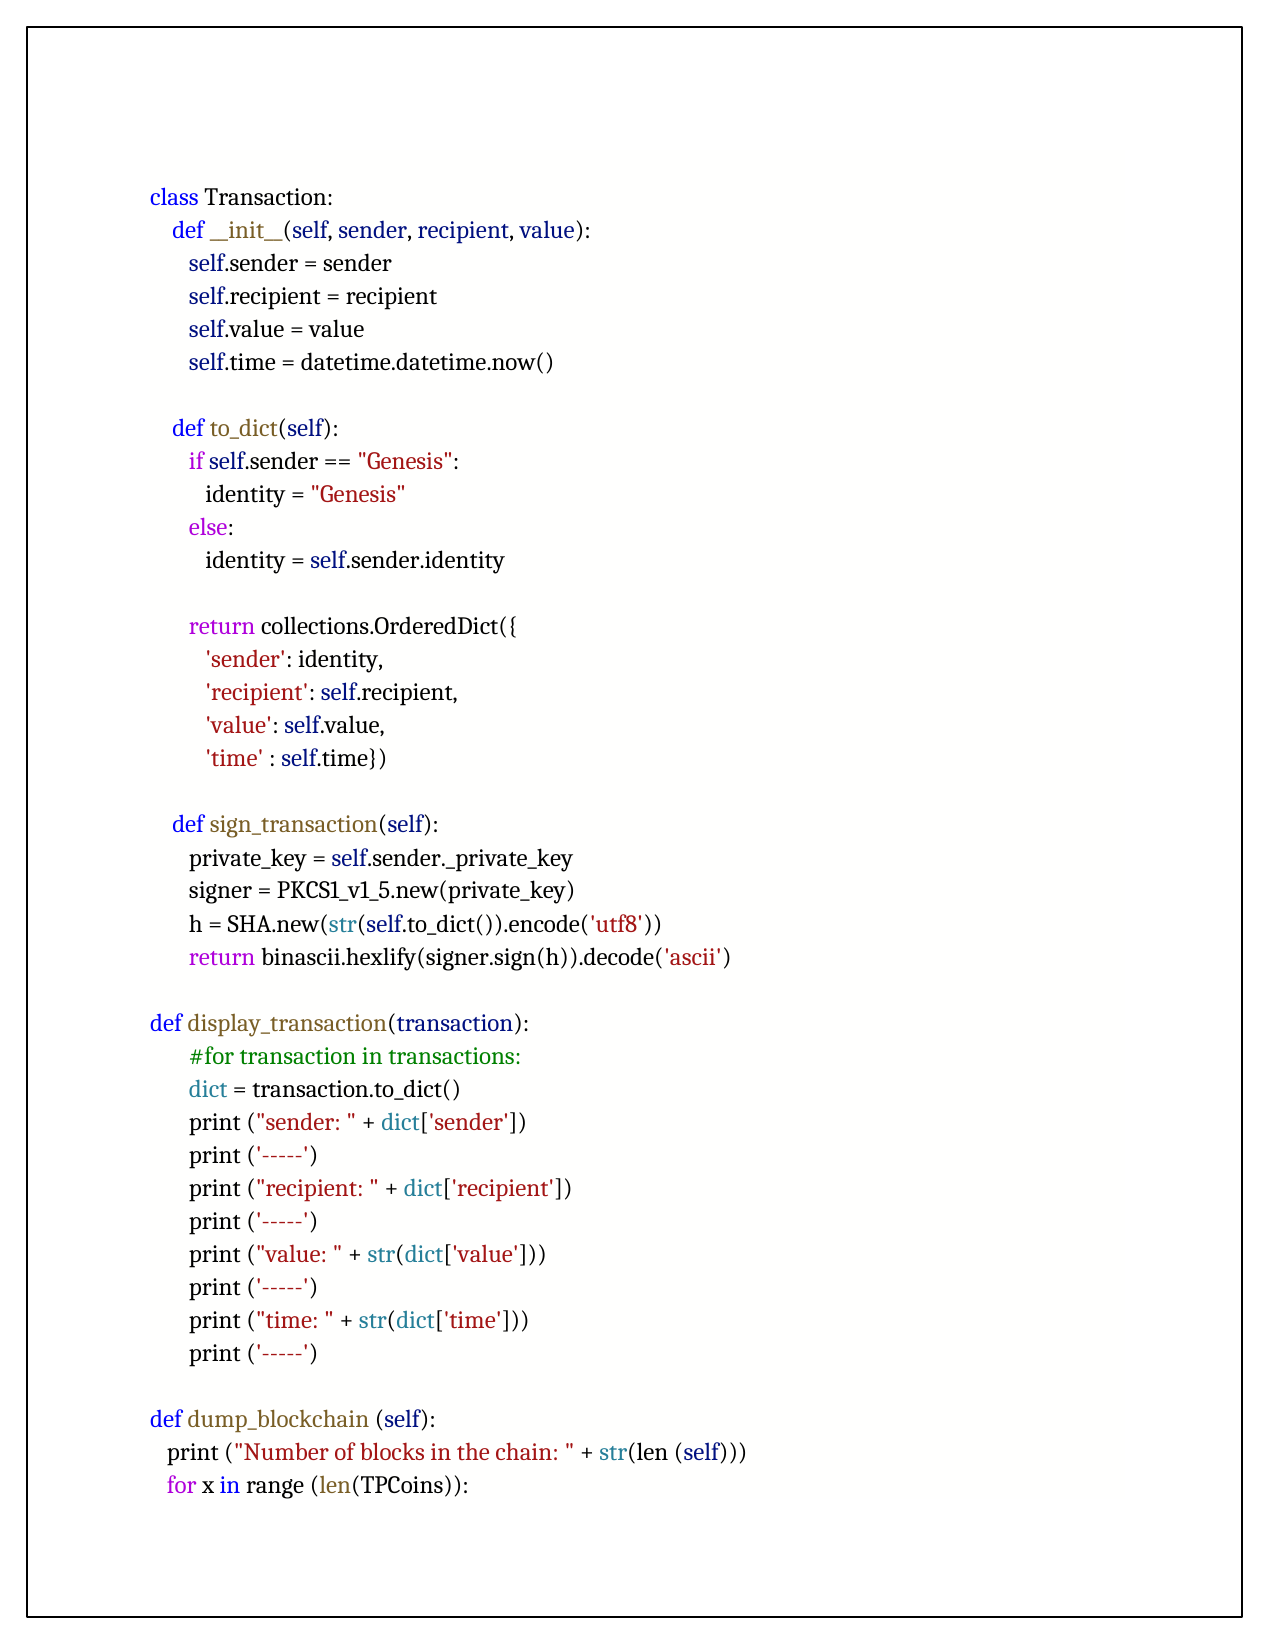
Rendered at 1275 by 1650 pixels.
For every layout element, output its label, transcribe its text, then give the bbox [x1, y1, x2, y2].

text print ("sender: " + dict['sender']) [150, 1108, 1125, 1136]
text h = SHA.new(str(self.to_dict()).encode('utf8')) [150, 909, 1125, 938]
text dict = transaction.to_dict() [150, 1074, 1125, 1103]
text 'value': self.value, [150, 711, 1125, 740]
text def sign_transaction(self): [150, 810, 1125, 839]
text print ("recipient: " + dict['recipient']) [150, 1174, 1125, 1202]
text print ('-----') [150, 1207, 1125, 1235]
text for x in range (len(TPCoins)): [150, 1471, 1125, 1499]
text print ("Number of blocks in the chain: " + str(len (self))) [150, 1438, 1125, 1467]
text def display_transaction(transaction): [150, 1008, 1125, 1037]
text class Transaction: [150, 183, 1125, 212]
text if self.sender == "Genesis": [150, 447, 1125, 476]
text signer = PKCS1_v1_5.new(private_key) [150, 876, 1125, 905]
text 'sender': identity, [150, 645, 1125, 674]
text self.recipient = recipient [150, 282, 1125, 311]
text #for transaction in transactions: [150, 1042, 1125, 1070]
text self.sender = sender [150, 249, 1125, 278]
text identity = "Genesis" [150, 480, 1125, 509]
text print ('-----') [150, 1339, 1125, 1367]
text print ("time: " + str(dict['time'])) [150, 1306, 1125, 1334]
text self.value = value [150, 315, 1125, 344]
text 'recipient': self.recipient, [150, 678, 1125, 707]
text private_key = self.sender._private_key [150, 843, 1125, 872]
text else: [150, 513, 1125, 542]
text def to_dict(self): [150, 414, 1125, 443]
text print ('-----') [150, 1141, 1125, 1169]
text print ("value: " + str(dict['value'])) [150, 1240, 1125, 1268]
text 'time' : self.time}) [150, 744, 1125, 773]
text self.time = datetime.datetime.now() [150, 348, 1125, 377]
text identity = self.sender.identity [150, 546, 1125, 575]
text return collections.OrderedDict({ [150, 612, 1125, 641]
text return binascii.hexlify(signer.sign(h)).decode('ascii') [150, 942, 1125, 971]
text print ('-----') [150, 1273, 1125, 1301]
text def __init__(self, sender, recipient, value): [150, 216, 1125, 245]
text def dump_blockchain (self): [150, 1405, 1125, 1433]
